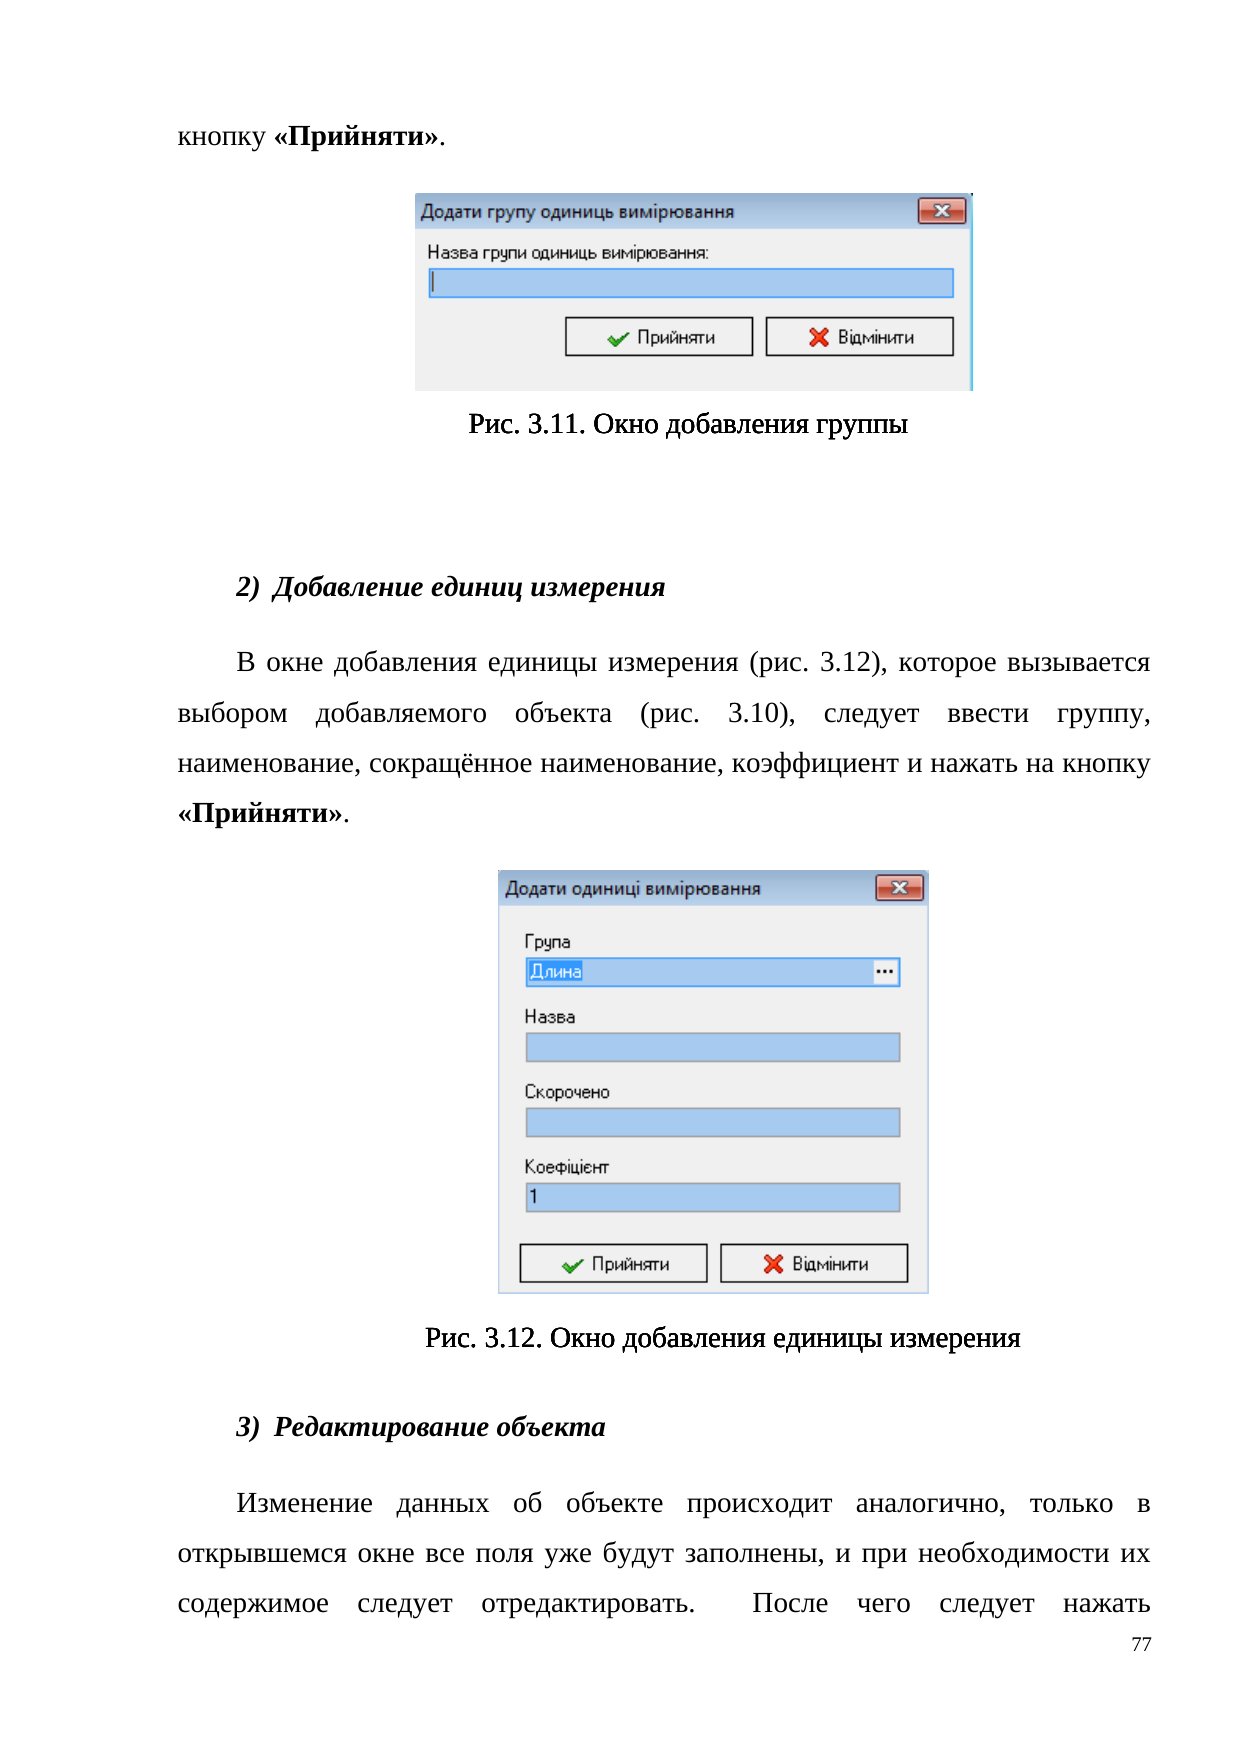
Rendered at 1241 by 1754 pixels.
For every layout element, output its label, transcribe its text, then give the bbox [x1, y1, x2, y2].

text В окне добавления единицы измерения (рис. 3.12), которое вызывается выбором добавляемого объекта (рис. 3.10), следует ввести группу, наименование, сокращённое наименование, коэффициент и нажать на кнопку «Прийняти». [177, 644, 1152, 829]
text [177, 118, 1152, 152]
picture [498, 870, 929, 1294]
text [177, 1485, 1152, 1619]
subtitle Добавление единиц измерения [236, 569, 1152, 603]
picture [415, 193, 973, 391]
subtitle Редактирование объекта [236, 1409, 1152, 1443]
